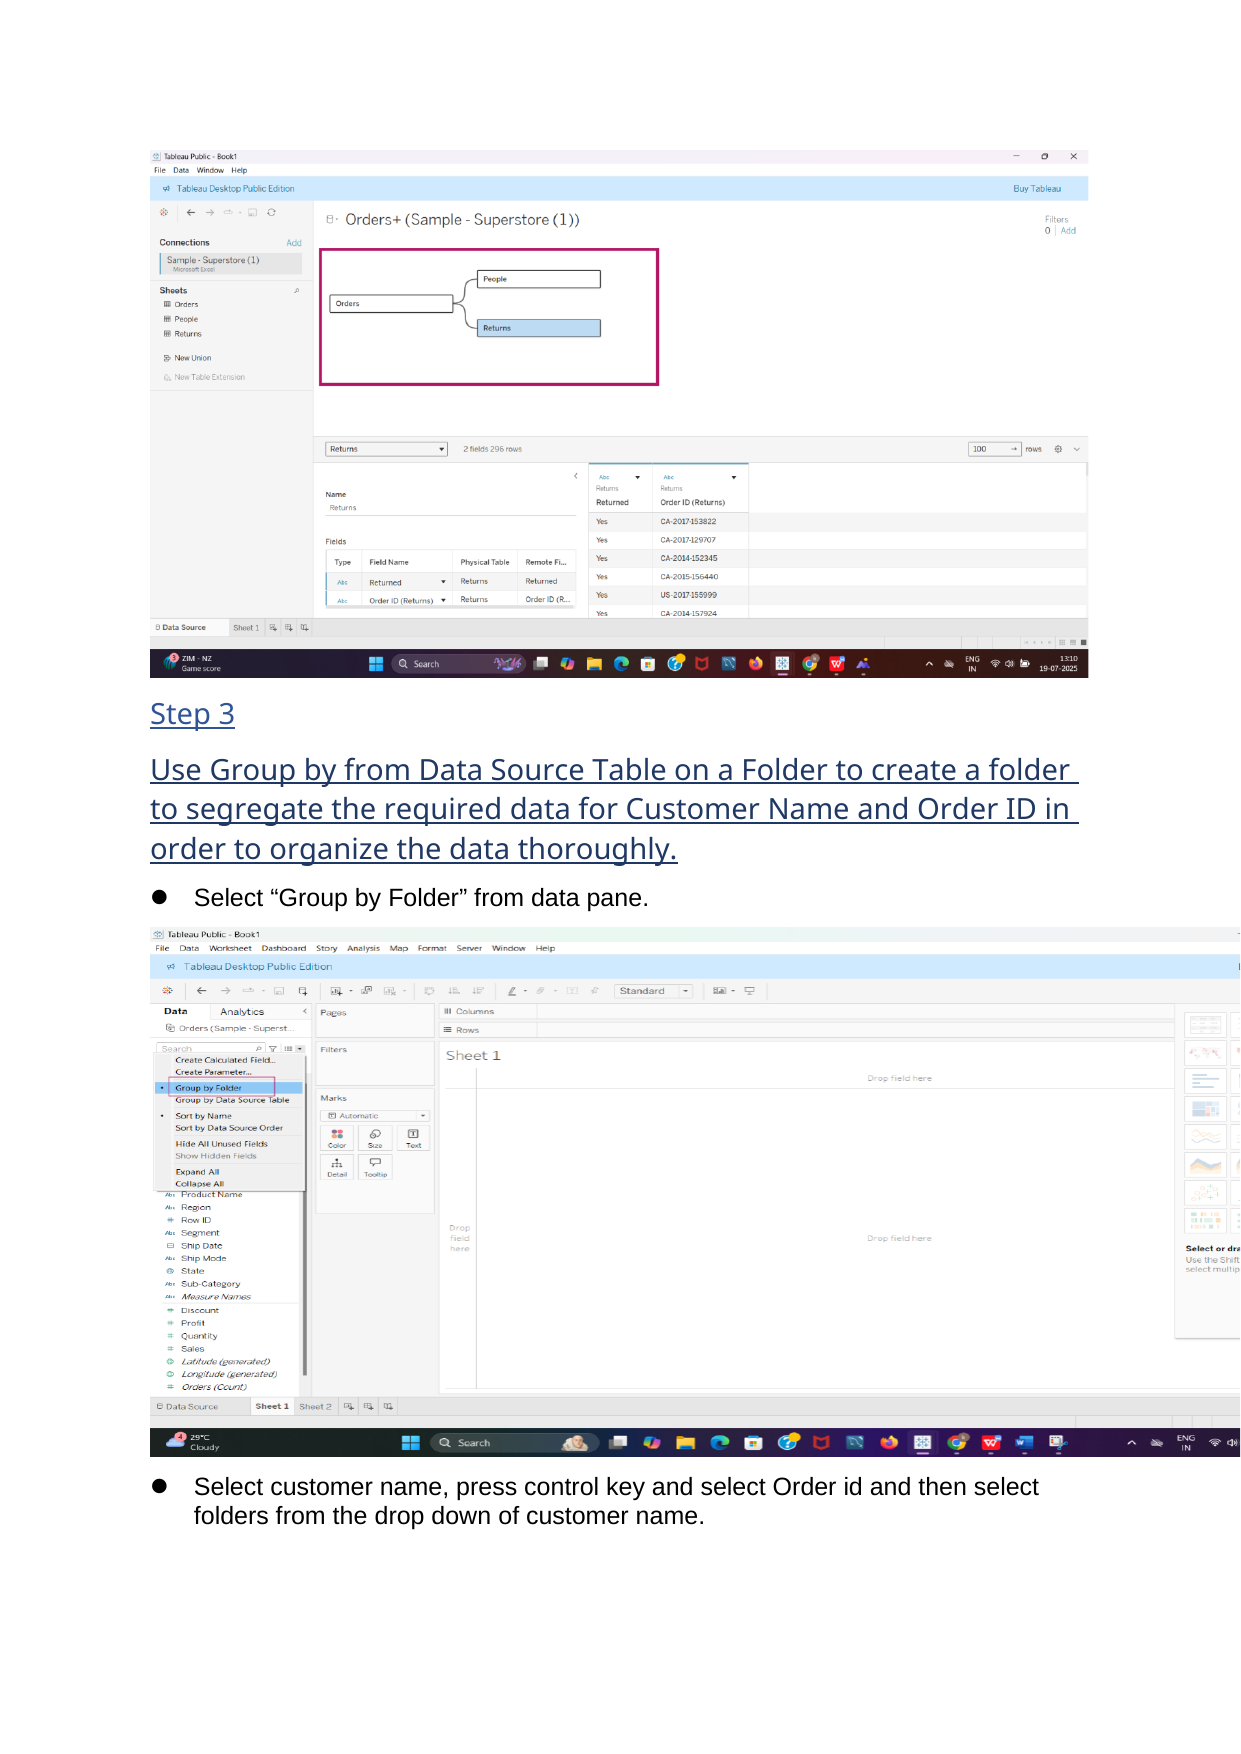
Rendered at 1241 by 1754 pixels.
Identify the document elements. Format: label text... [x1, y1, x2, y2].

picture [150, 927, 1241, 1457]
text Step 3 [150, 693, 1090, 733]
picture [150, 150, 1089, 678]
text Use Group by from Data Source Table on a Folder to create a folder to segregate the required data for Customer Name and Order ID in order to organize the data thoroughly. [150, 749, 1090, 868]
list Select customer name, press control key and select Order id and then select folders from the drop down of customer name. [150, 1472, 1090, 1530]
list Select “Group by Folder” from data pane. [150, 883, 1090, 912]
